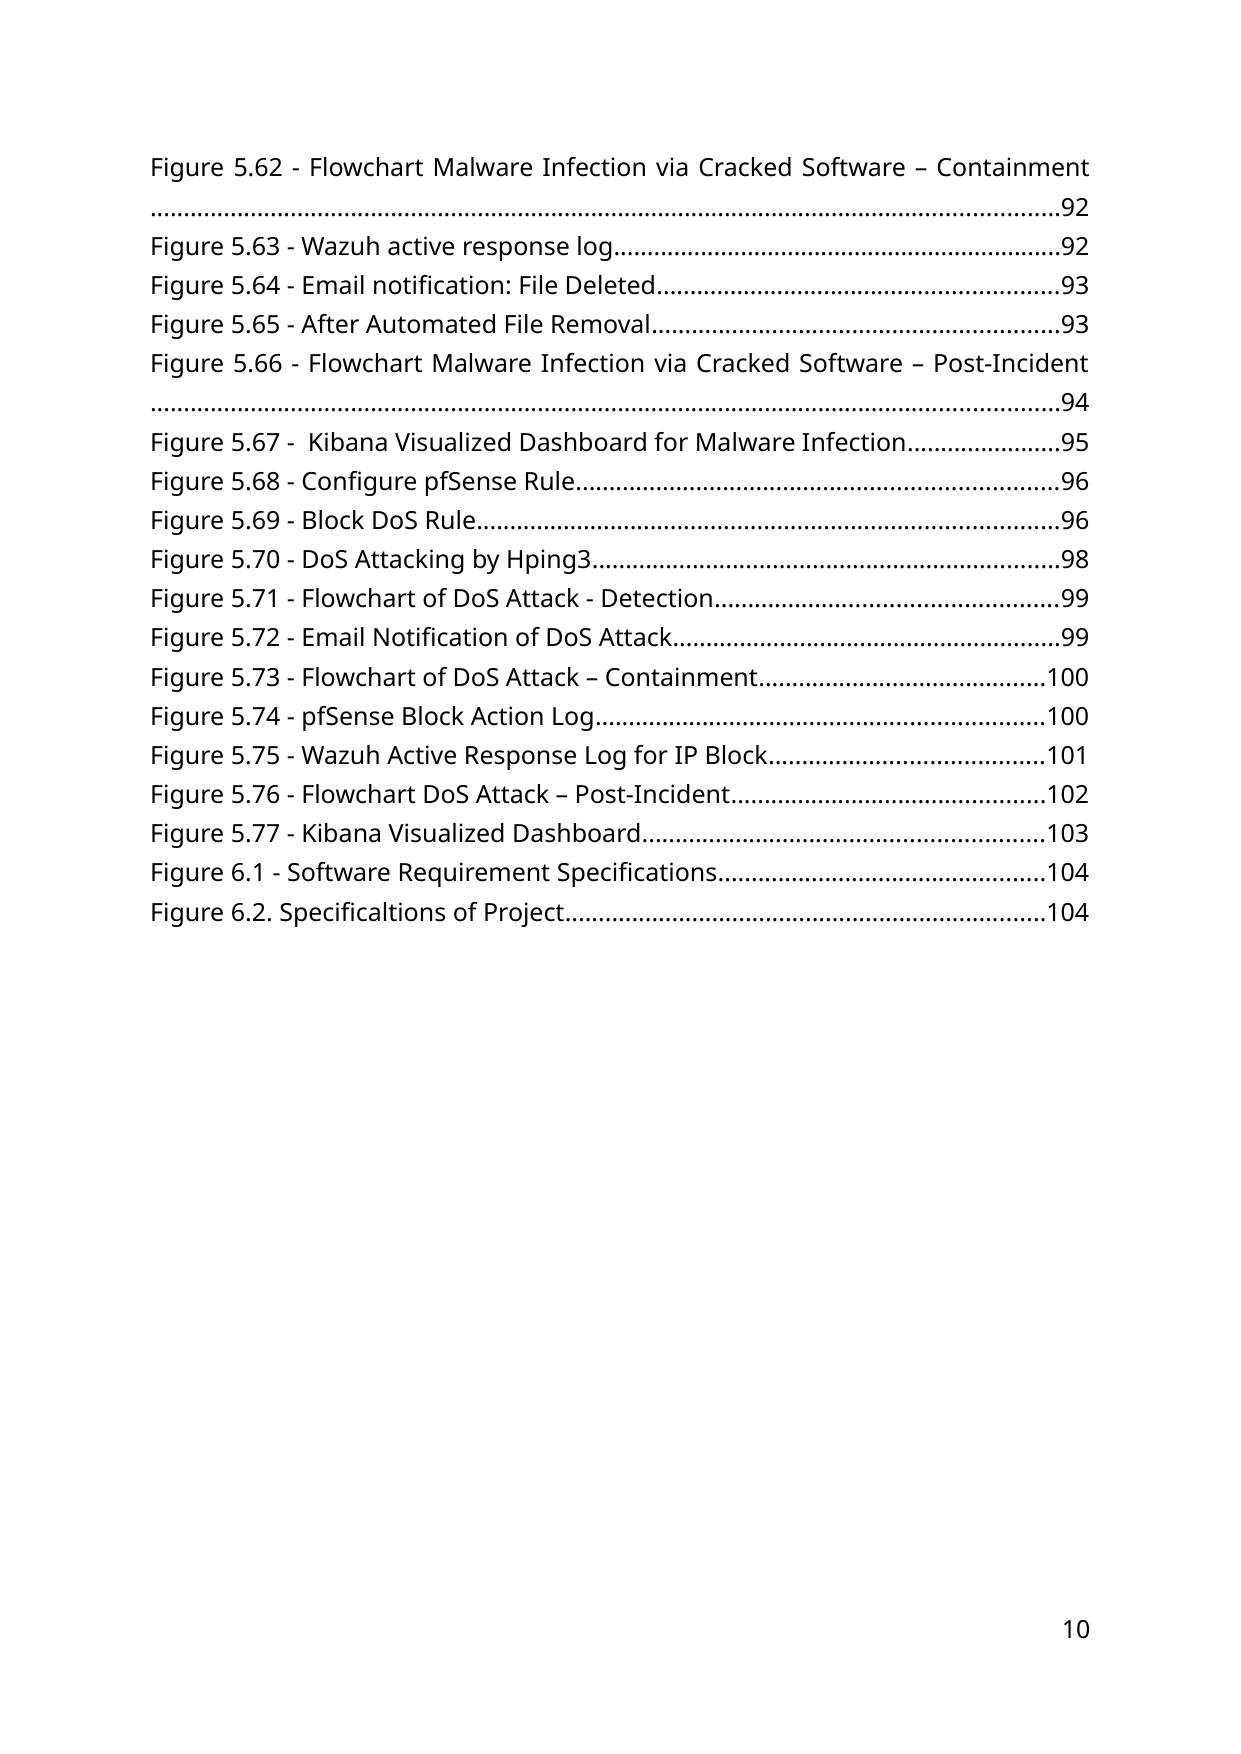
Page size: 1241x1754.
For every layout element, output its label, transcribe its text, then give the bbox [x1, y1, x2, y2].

text Figure 5.65 - After Automated File Removal 93 [150, 307, 1090, 341]
text Figure 5.73 - Flowchart of DoS Attack – Containment 100 [150, 659, 1090, 693]
text Figure 5.76 - Flowchart DoS Attack – Post-Incident 102 [150, 777, 1090, 811]
text Figure 5.67 - Kibana Visualized Dashboard for Malware Infection 95 [150, 424, 1090, 458]
text Figure 5.68 - Configure pfSense Rule 96 [150, 463, 1090, 497]
text Figure 5.74 - pfSense Block Action Log 100 [150, 698, 1090, 732]
text Figure 6.2. Specificaltions of Project 104 [150, 894, 1090, 928]
text Figure 6.1 - Software Requirement Specifications 104 [150, 855, 1090, 889]
text Figure 5.64 - Email notification: File Deleted 93 [150, 267, 1090, 302]
text Figure 5.71 - Flowchart of DoS Attack - Detection 99 [150, 581, 1090, 615]
text Figure 5.69 - Block DoS Rule 96 [150, 502, 1090, 537]
text Figure 5.70 - DoS Attacking by Hping3 98 [150, 542, 1090, 576]
text Figure 5.77 - Kibana Visualized Dashboard 103 [150, 816, 1090, 850]
text Figure 5.72 - Email Notification of DoS Attack 99 [150, 620, 1090, 654]
text Figure 5.62 - Flowchart Malware Infection via Cracked Software – Containment 92 [150, 150, 1090, 223]
text Figure 5.66 - Flowchart Malware Infection via Cracked Software – Post-Incident 94 [150, 346, 1090, 419]
text Figure 5.75 - Wazuh Active Response Log for IP Block 101 [150, 737, 1090, 772]
text Figure 5.63 - Wazuh active response log 92 [150, 228, 1090, 262]
